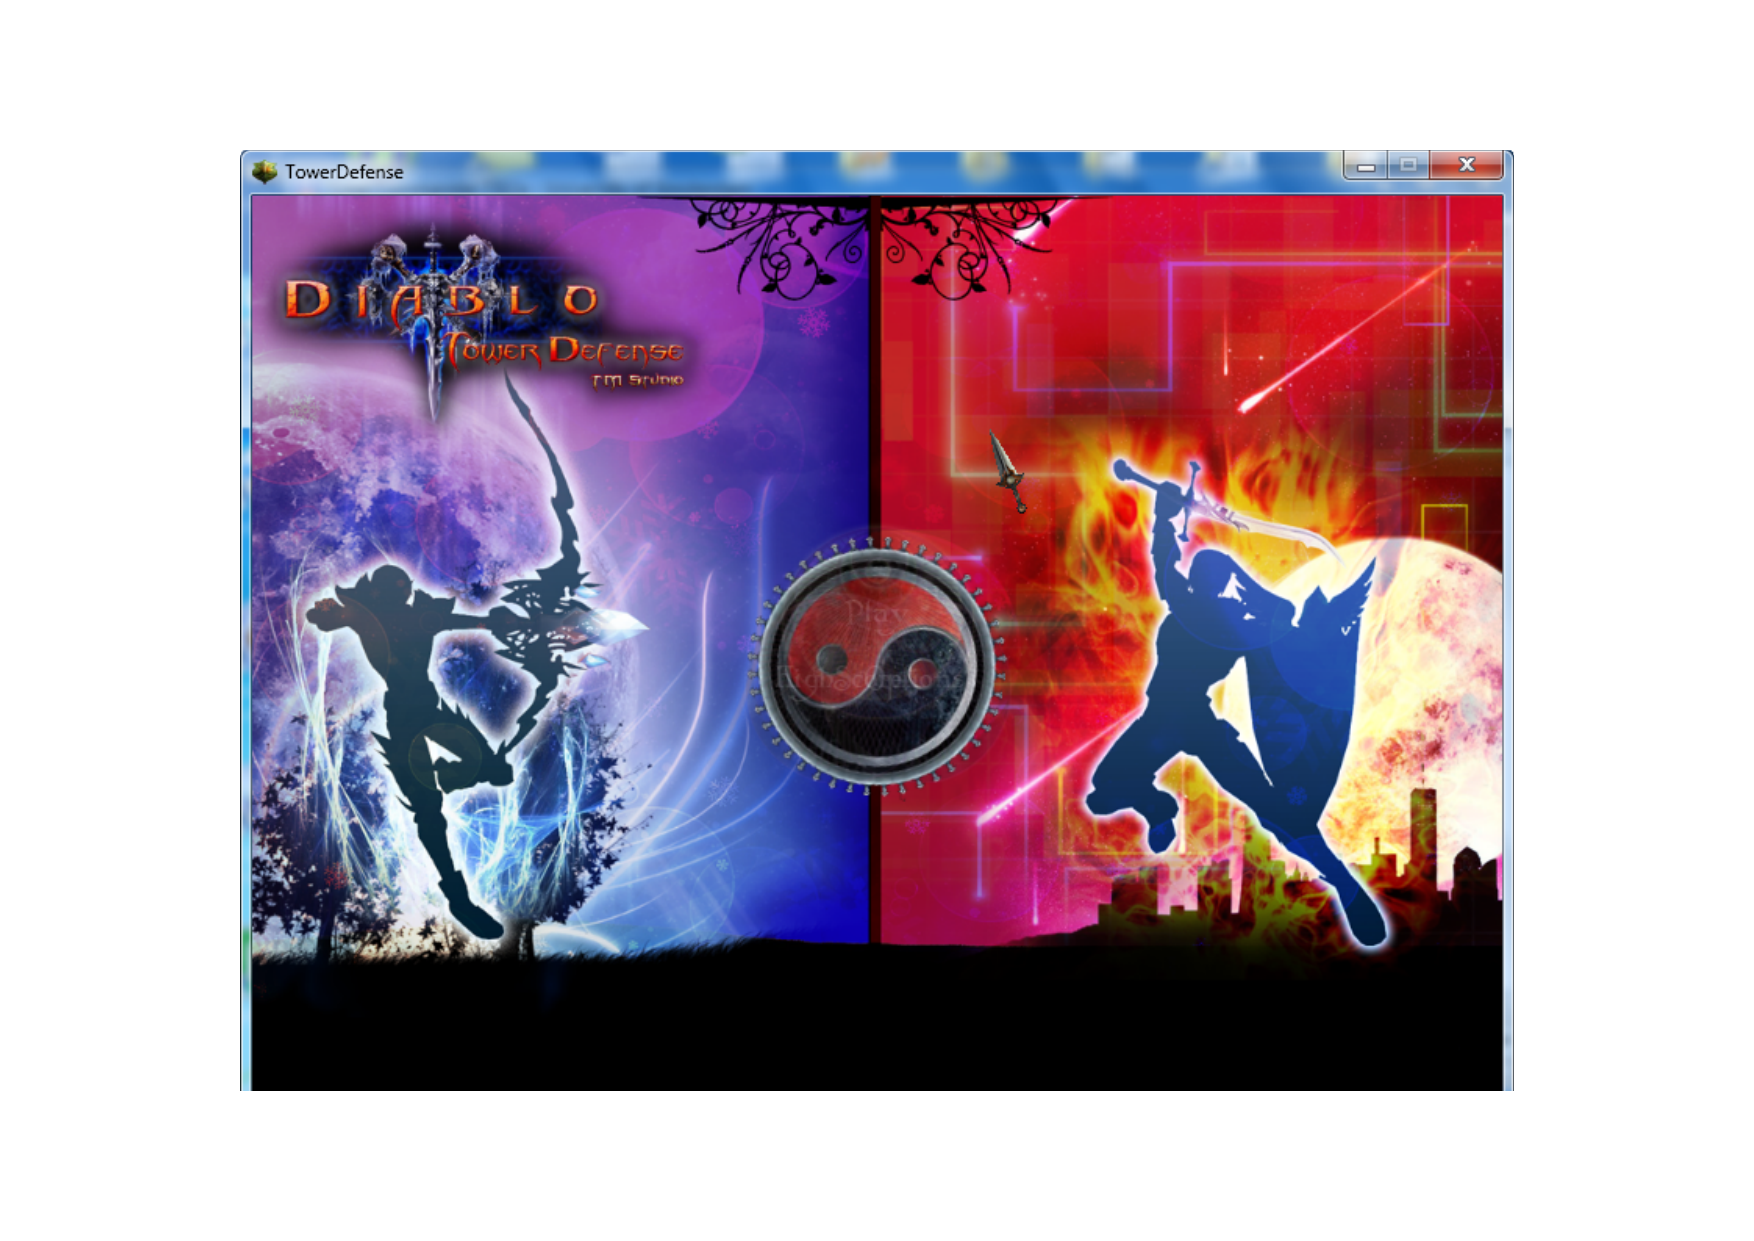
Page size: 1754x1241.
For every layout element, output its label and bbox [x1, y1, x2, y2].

picture [240, 150, 1514, 1091]
